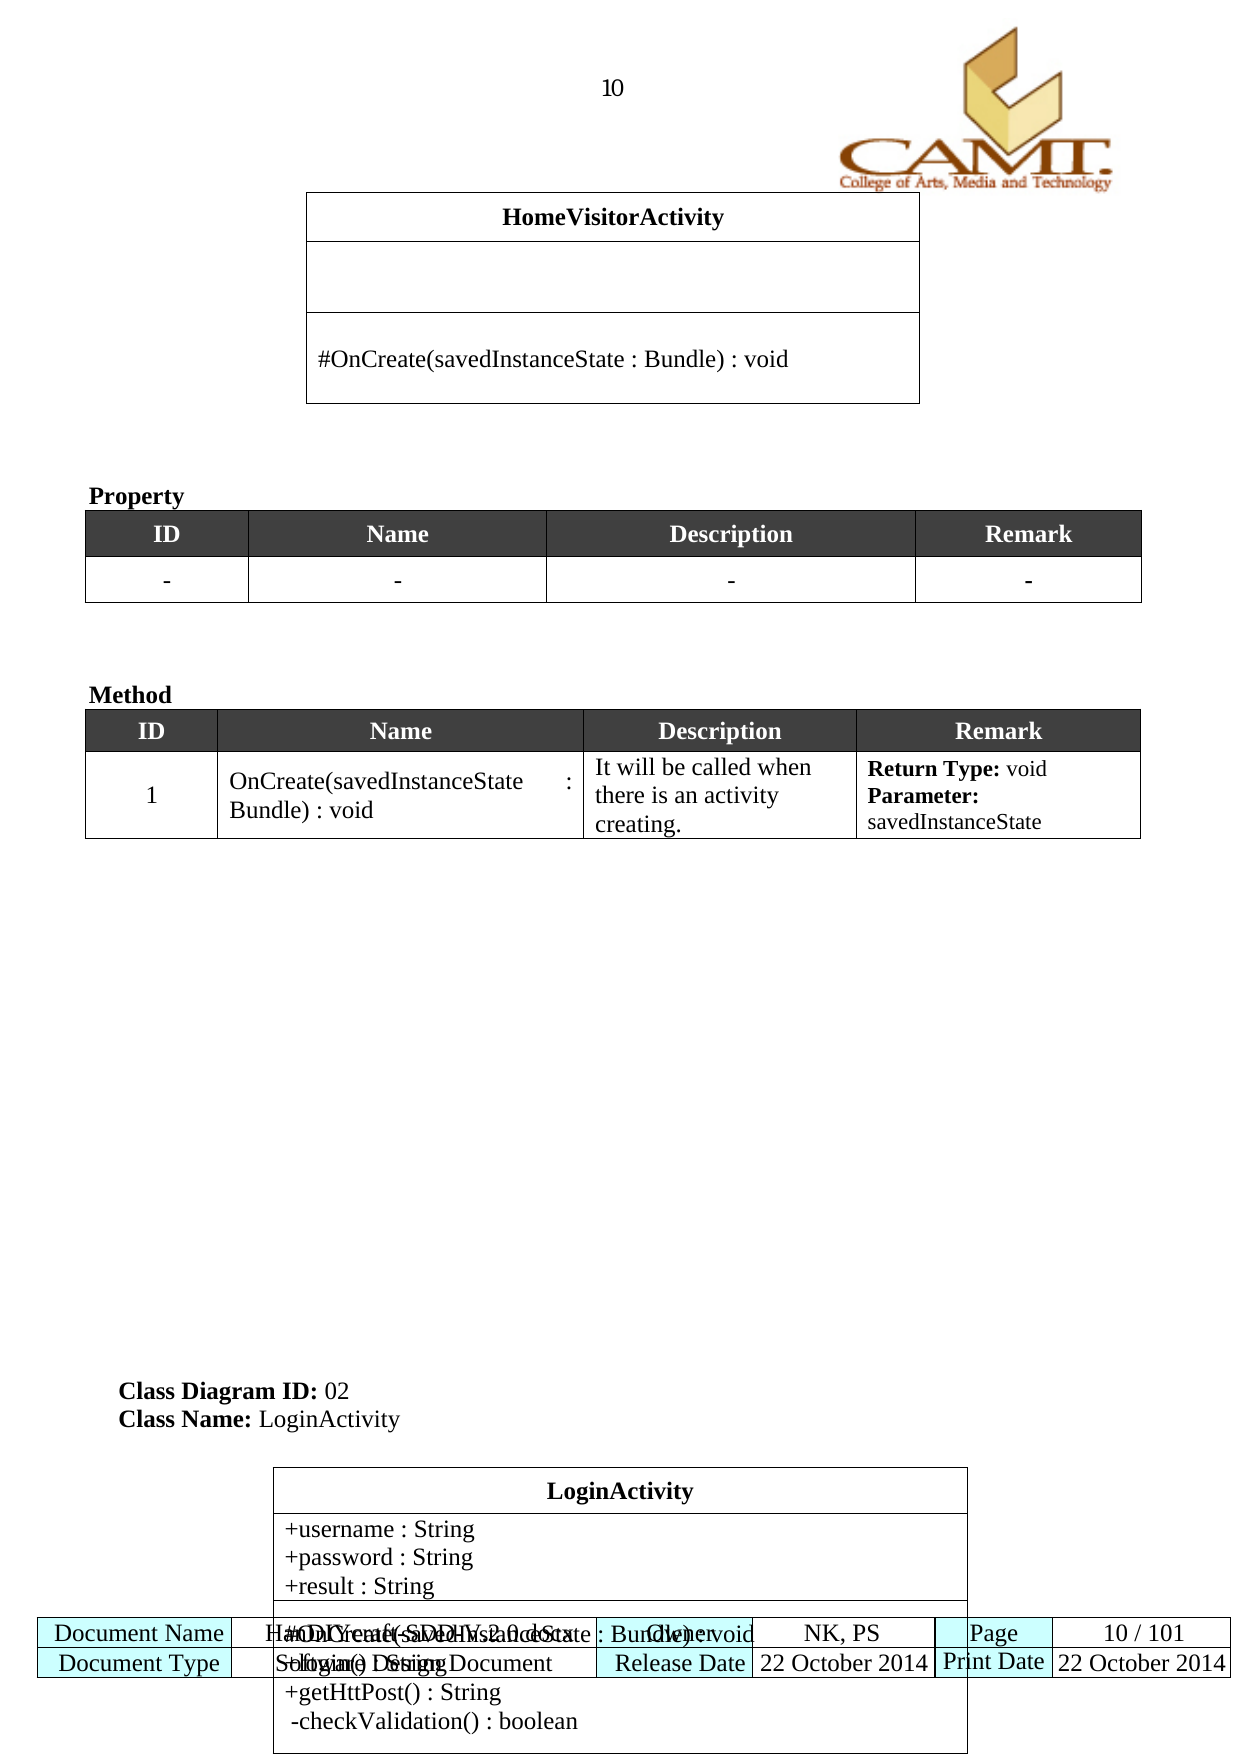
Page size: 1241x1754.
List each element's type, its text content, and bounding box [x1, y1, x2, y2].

table_cell - [86, 557, 248, 602]
table_cell [307, 242, 919, 312]
table_cell It will be called when there is an activity creating. [584, 752, 856, 838]
table_header Remark [916, 511, 1141, 556]
table_cell +username : String +password : String +result : String [274, 1514, 967, 1600]
table_cell OnCreate(savedInstanceState : Bundle) : void [218, 752, 583, 838]
table_cell #OnCreate(savedInstanceState : Bundle) : void [307, 313, 919, 403]
table_header Name [249, 511, 546, 556]
picture [755, 18, 1221, 207]
table_header ID [86, 710, 217, 751]
list Property [88, 481, 1108, 510]
text Class Diagram ID: 02 [118, 1376, 1108, 1404]
table_cell - [547, 557, 915, 602]
table_header Remark [857, 710, 1140, 751]
table_cell 1 [86, 752, 217, 838]
table_cell #OnCreate(savedInstanceState : Bundle) : void +login() : String +getHttPost() : String -checkValidation() : boolean [274, 1601, 967, 1753]
table_header HomeVisitorActivity [307, 193, 919, 241]
table_header LoginActivity [274, 1468, 967, 1513]
table_header Name [218, 710, 583, 751]
table_cell Return Type: void Parameter: savedInstanceState [857, 752, 1140, 838]
text Class Name: LoginActivity [118, 1404, 1108, 1433]
table_cell - [916, 557, 1141, 602]
table_header ID [86, 511, 248, 556]
list Method [88, 680, 1108, 708]
table_cell - [249, 557, 546, 602]
table_header Description [584, 710, 856, 751]
table_header Description [547, 511, 915, 556]
